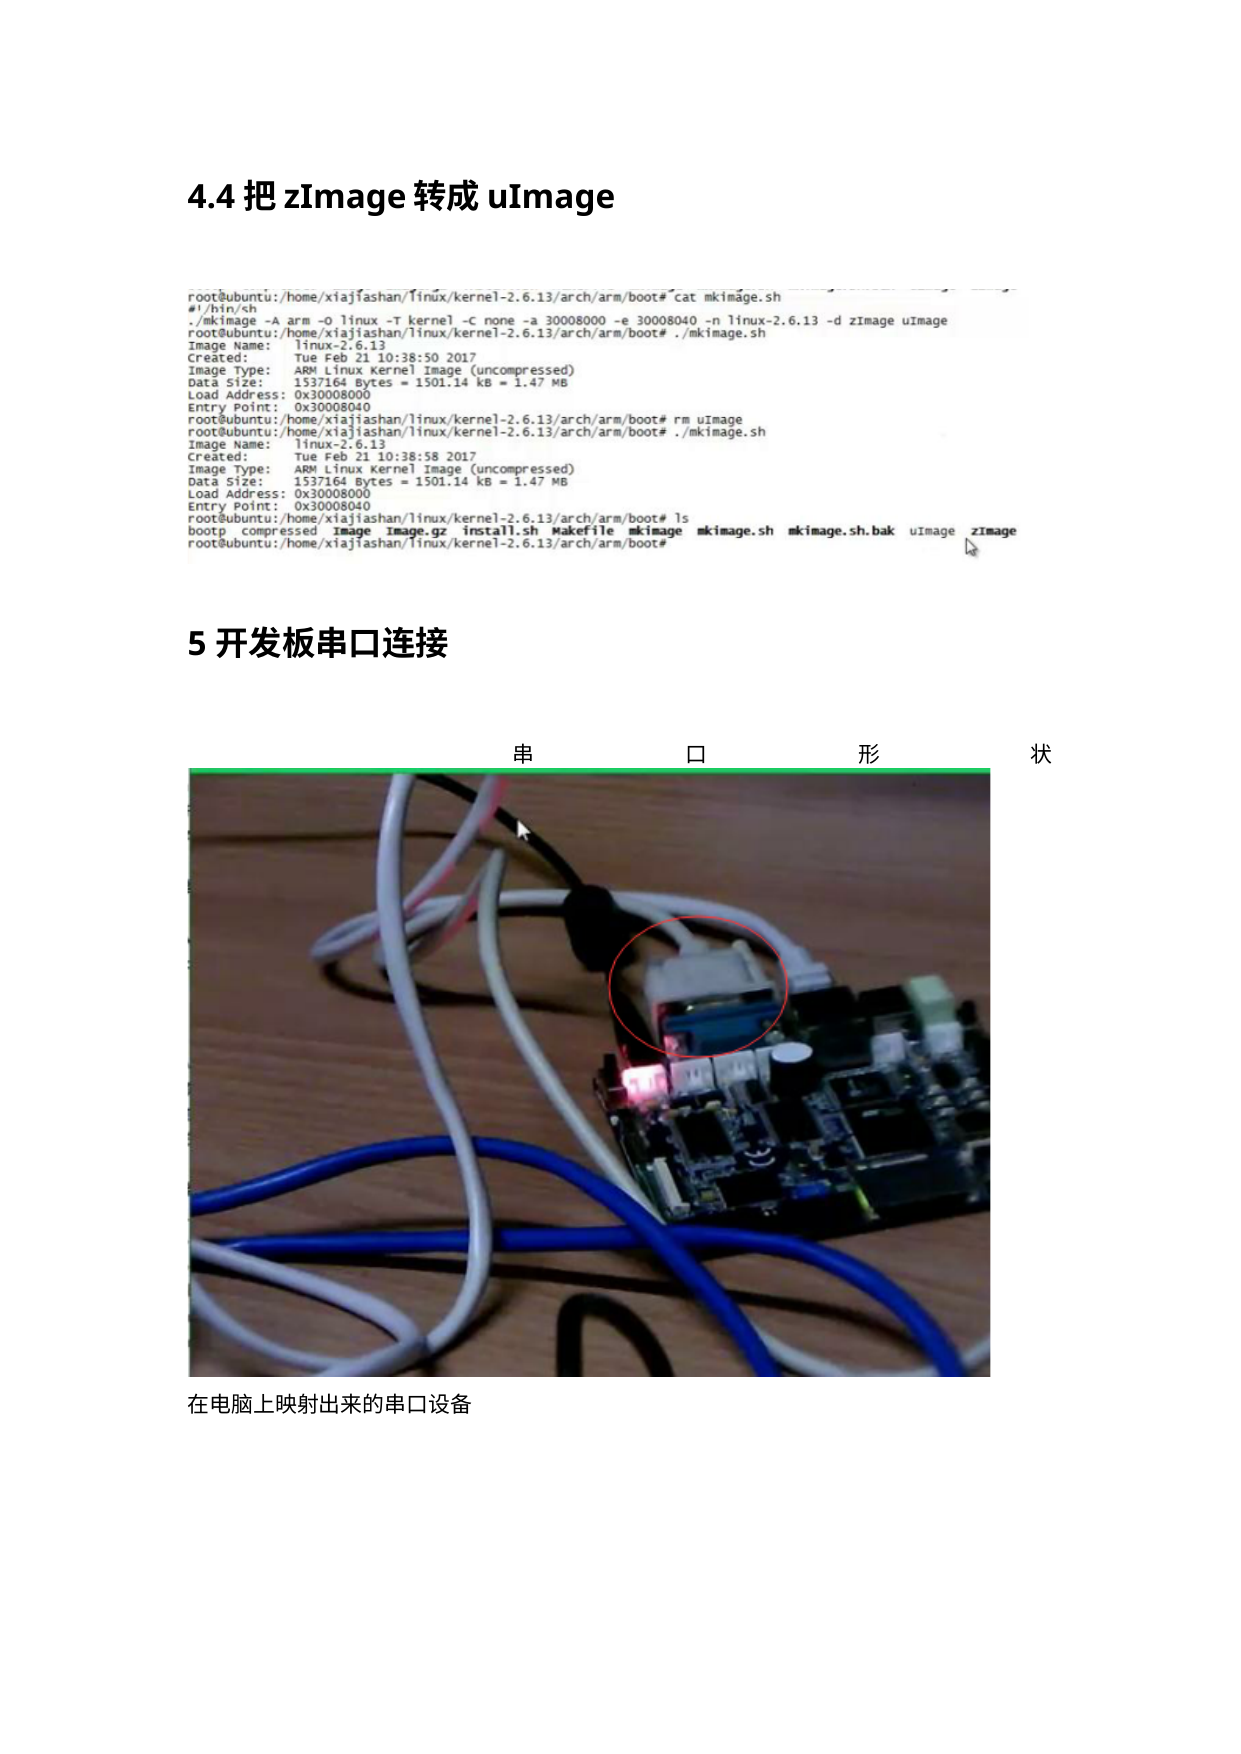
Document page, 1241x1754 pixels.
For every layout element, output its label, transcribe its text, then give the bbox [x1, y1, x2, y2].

picture [187, 768, 991, 1377]
text 在电脑上映射出来的串口设备 [187, 1386, 1053, 1419]
picture [187, 289, 1053, 564]
subtitle 5 开发板串口连接 [187, 609, 1053, 674]
subtitle 4.4 把zImage转成uImage [187, 162, 1053, 227]
